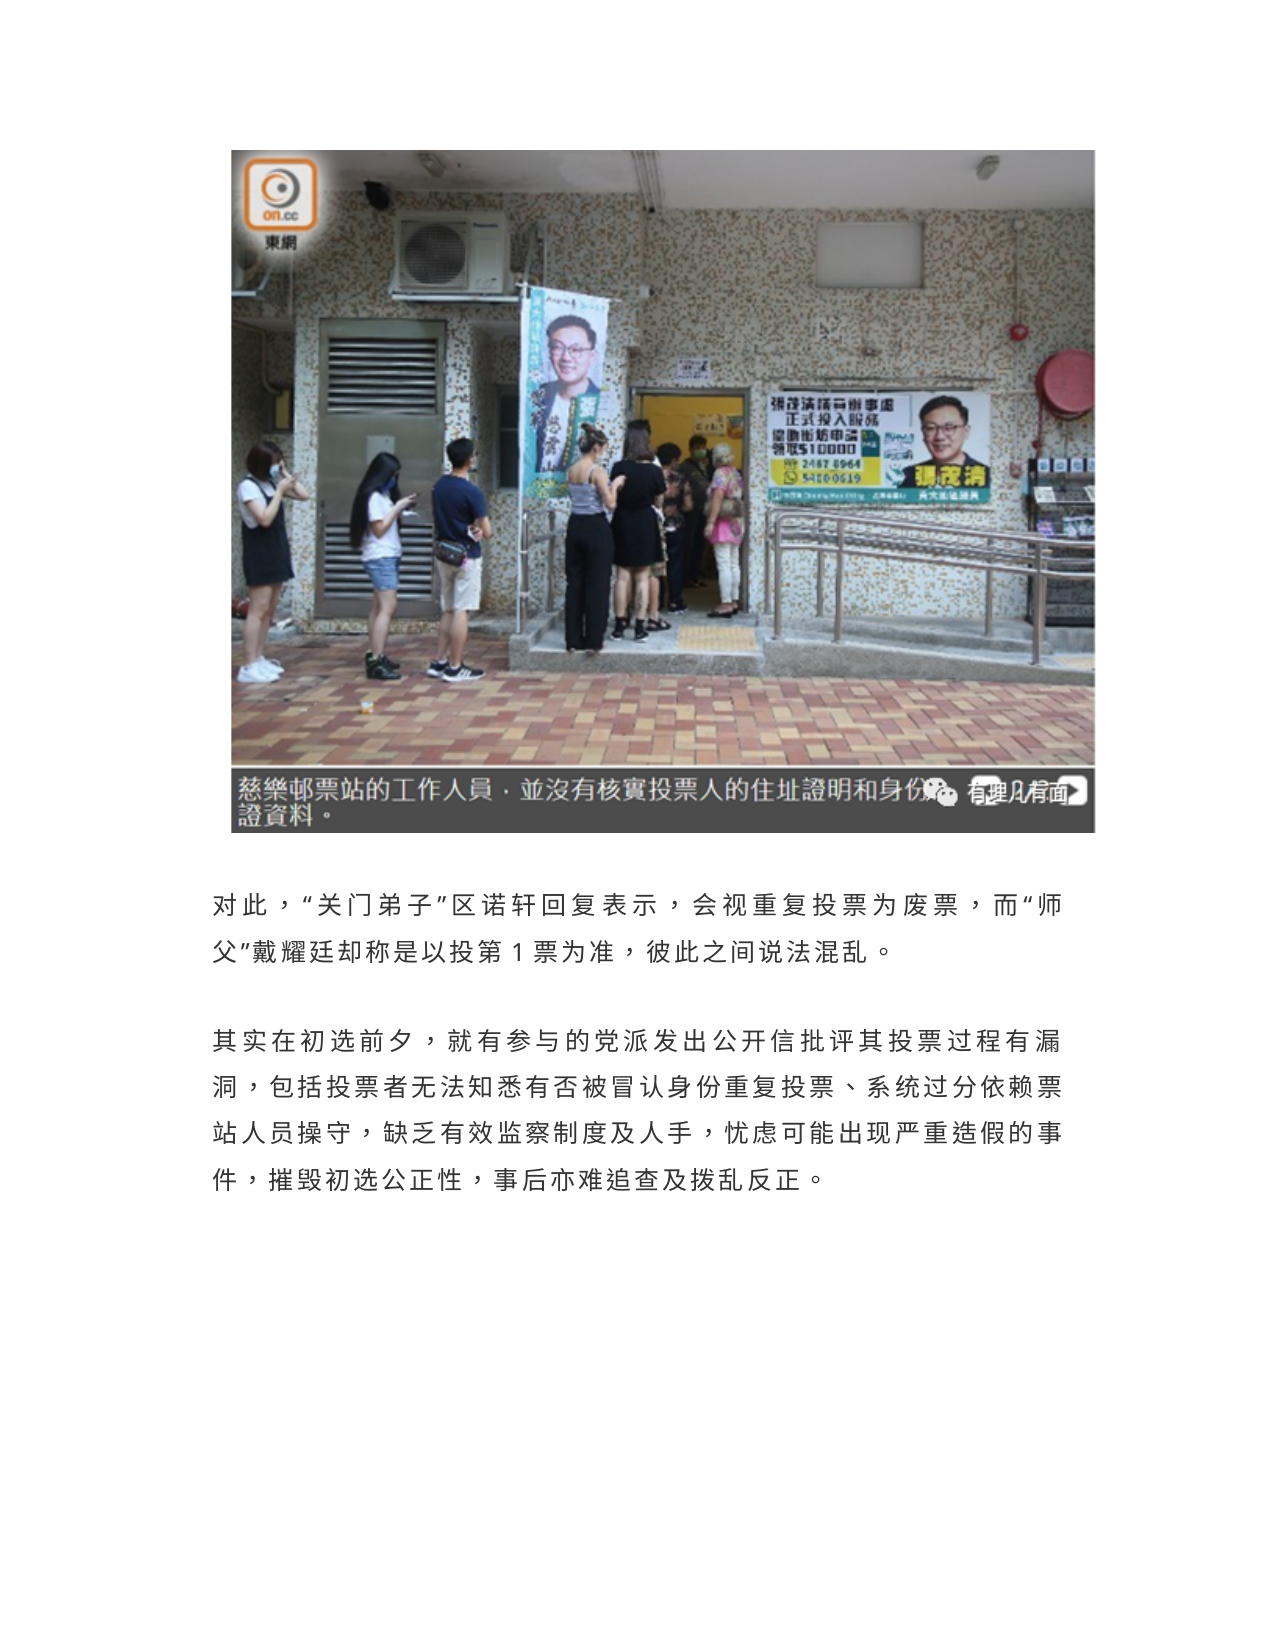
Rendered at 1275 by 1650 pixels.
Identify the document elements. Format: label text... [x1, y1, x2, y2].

text 其实在初选前夕，就有参与的党派发出公开信批评其投票过程有漏洞，包括投票者无法知悉有否被冒认身份重复投票、系统过分依赖票站人员操守，缺乏有效监察制度及人手，忧虑可能出现严重造假的事件，摧毁初选公正性，事后亦难追查及拨乱反正。 [212, 1011, 1062, 1197]
text 对此，“关门弟子”区诺轩回复表示，会视重复投票为废票，而“师父”戴耀廷却称是以投第1票为准，彼此之间说法混乱。 [212, 875, 1062, 968]
picture [231, 150, 1097, 833]
